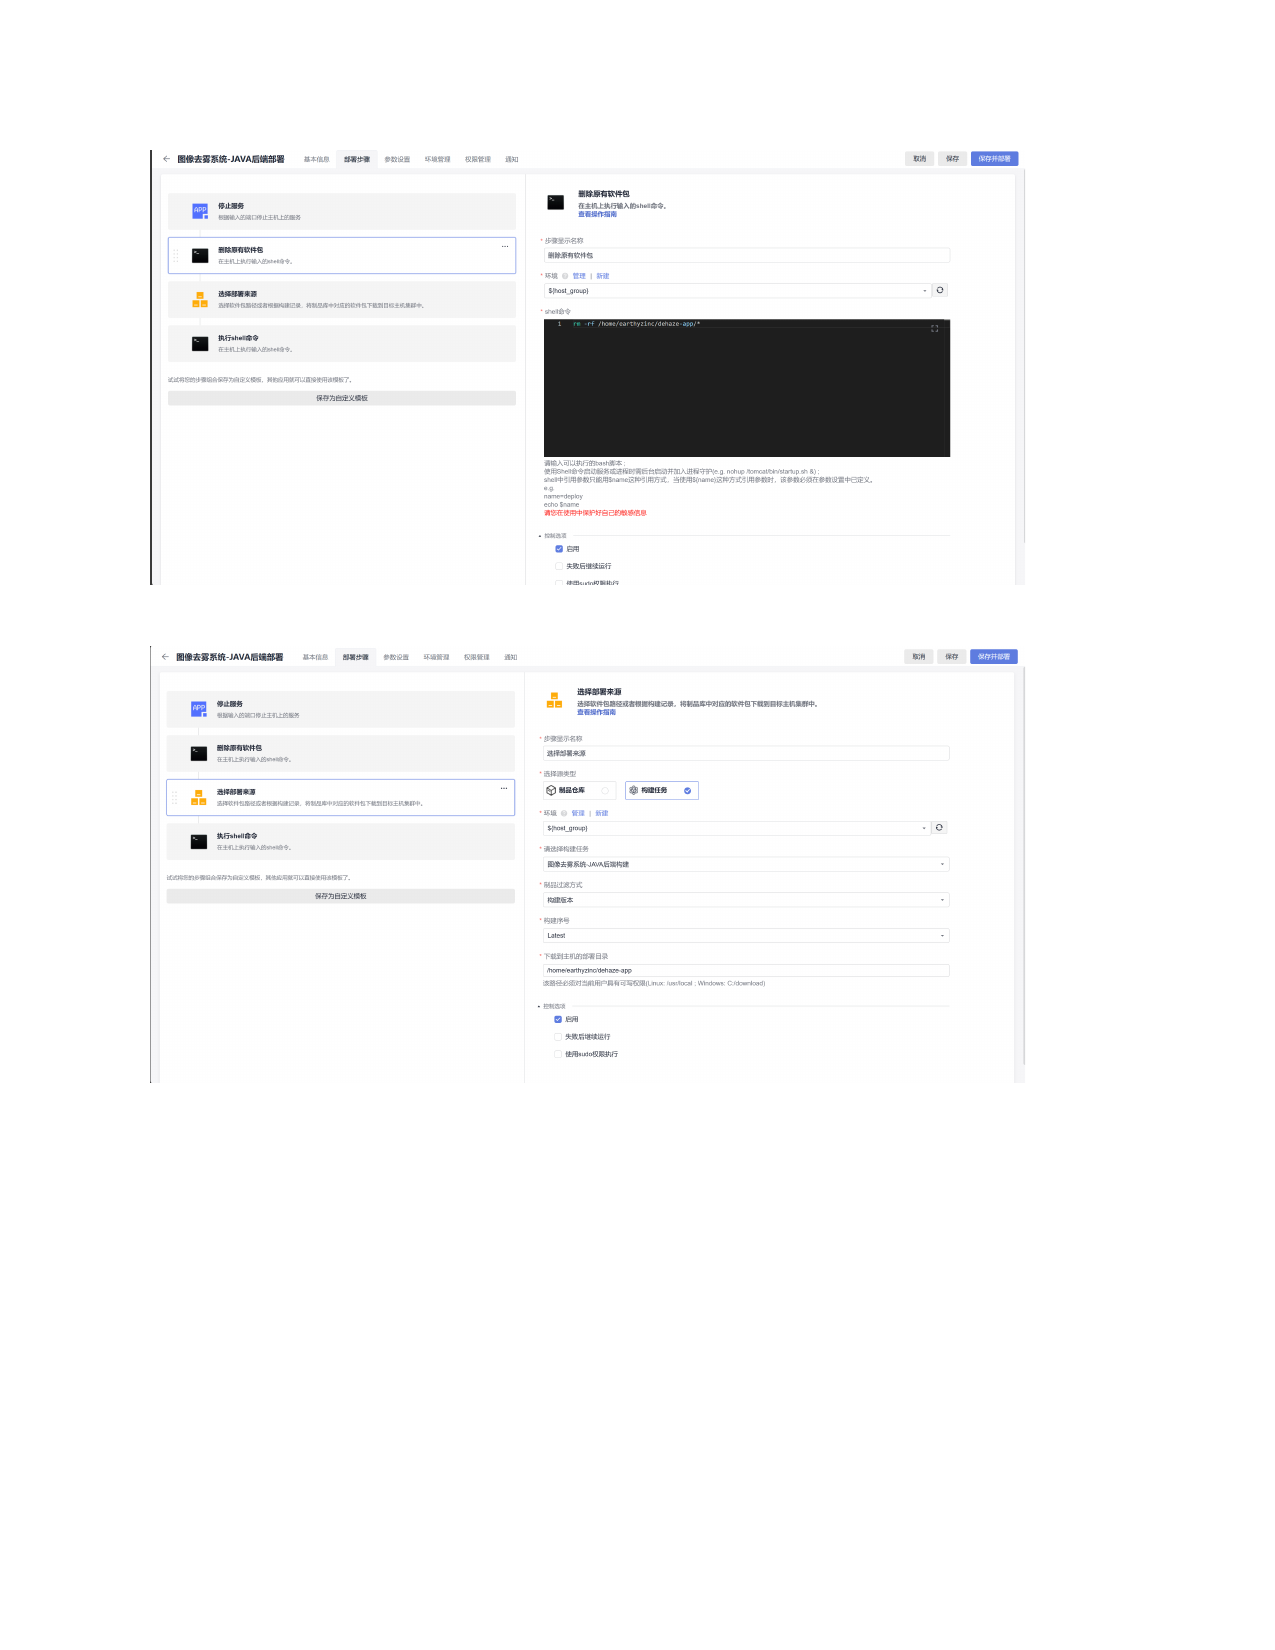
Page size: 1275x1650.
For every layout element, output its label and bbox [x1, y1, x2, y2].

picture [150, 150, 1025, 585]
picture [150, 646, 1025, 1083]
